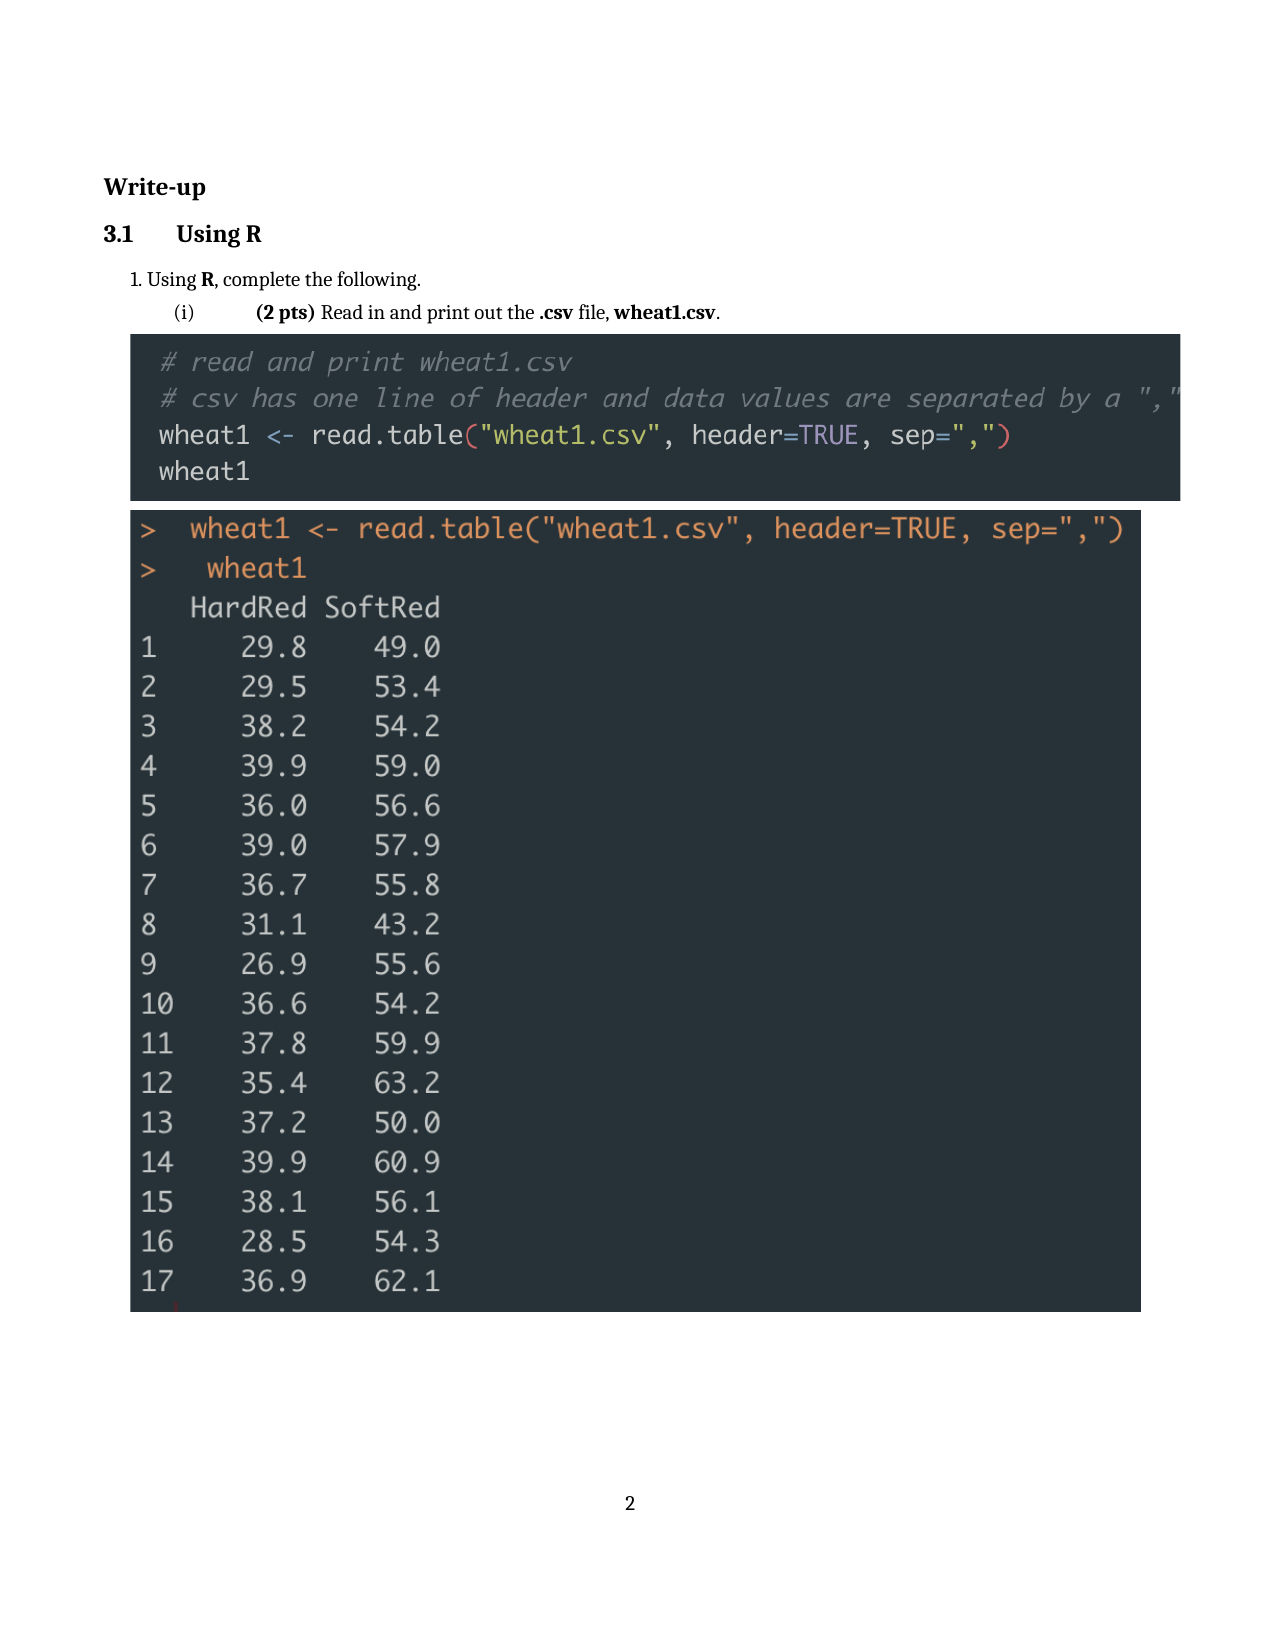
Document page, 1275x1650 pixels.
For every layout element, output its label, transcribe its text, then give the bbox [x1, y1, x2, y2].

list (2 pts) Read in and print out the .csv file, wheat1.csv. [131, 301, 1155, 325]
subtitle Write-up [103, 173, 1155, 202]
picture [130, 510, 1141, 1312]
text 1. Using R, complete the following. [130, 267, 1155, 291]
picture [130, 334, 1181, 501]
subtitle 3.1 Using R [103, 220, 1155, 249]
